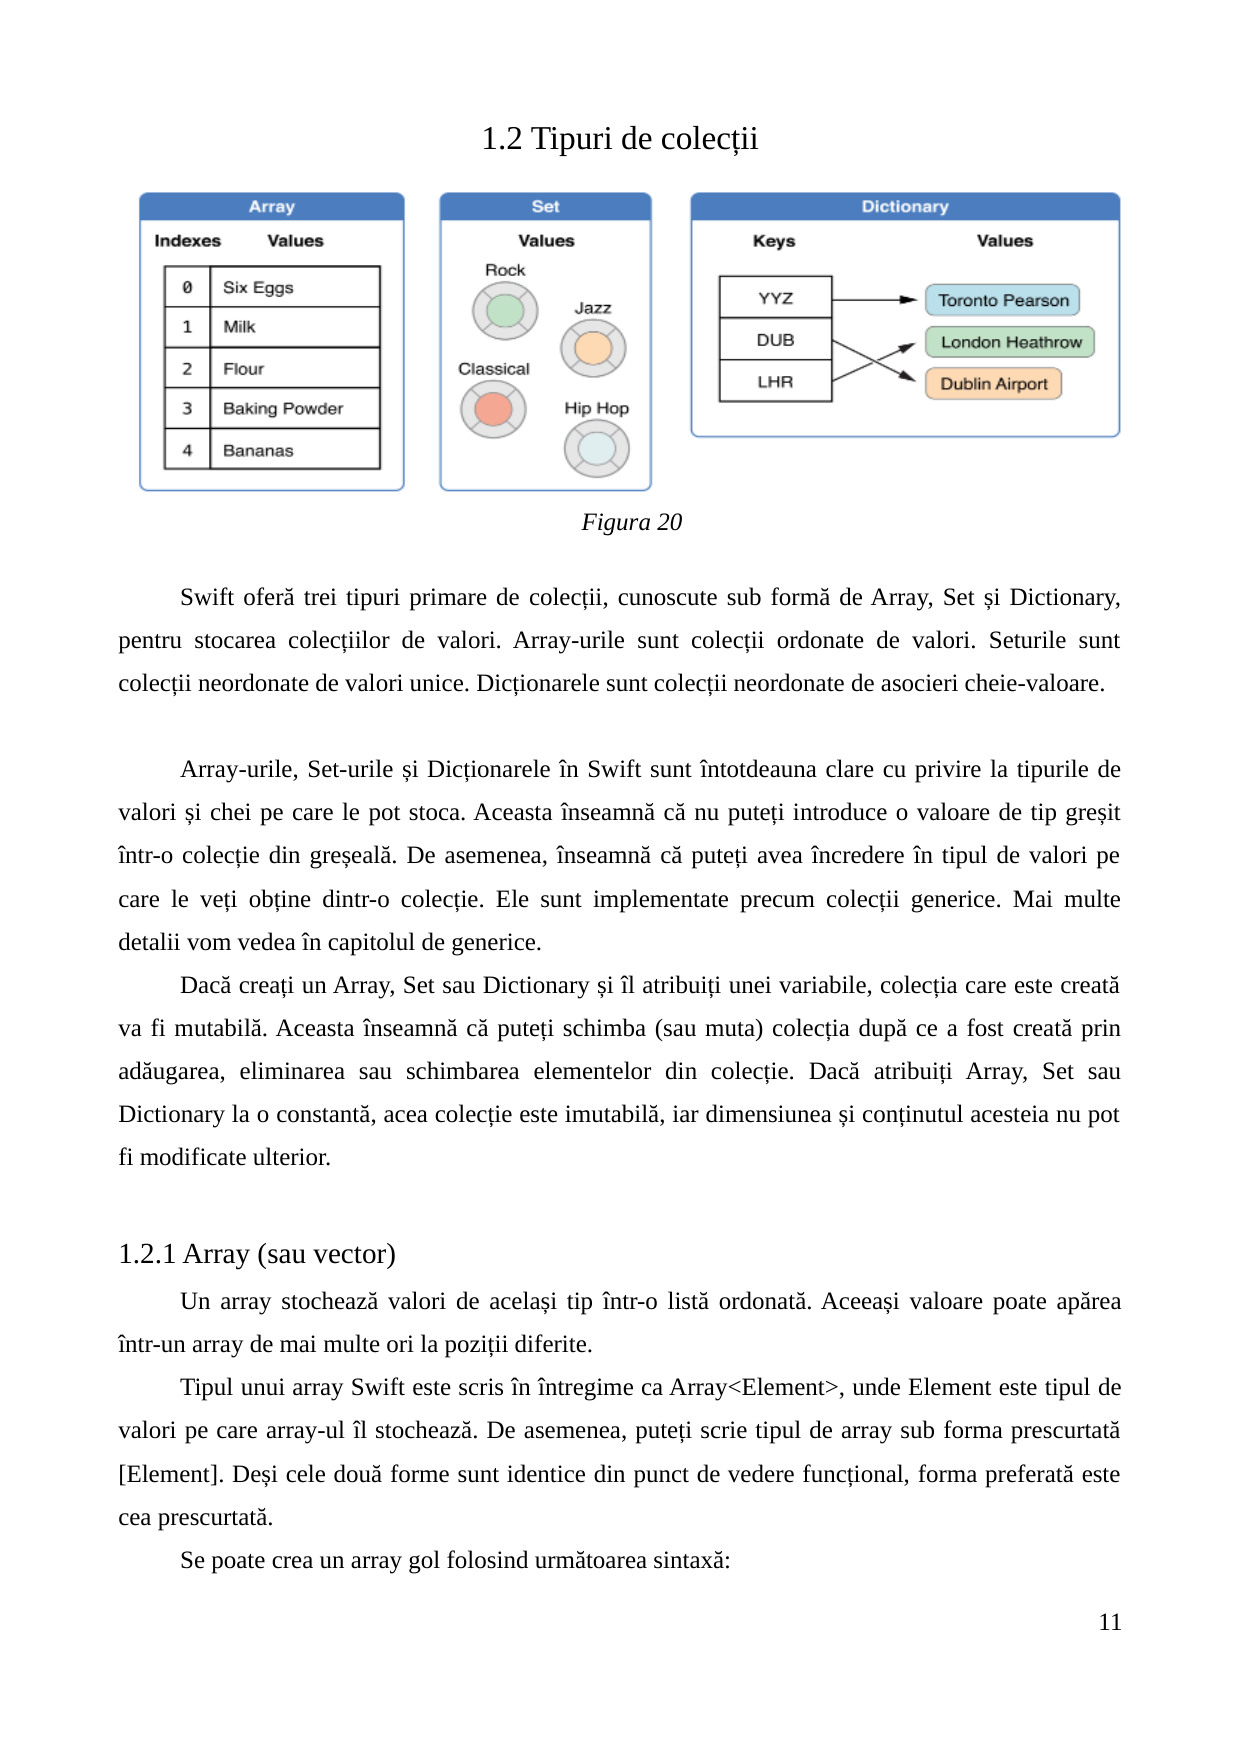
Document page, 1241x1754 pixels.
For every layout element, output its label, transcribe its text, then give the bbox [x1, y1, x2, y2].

text Array-urile, Set-urile și Dicționarele în Swift sunt întotdeauna clare cu privire la tipurile de valori și chei pe care le pot stoca. Aceasta înseamnă că nu puteți introduce o valoare de tip greșit într-o colecție din greșeală. De asemenea, înseamnă că puteți avea încredere în tipul de valori pe care le veți obține dintr-o colecție. Ele sunt implementate precum colecții generice. Mai multe detalii vom vedea în capitolul de generice. [118, 754, 1122, 956]
subtitle 1.2 Tipuri de colecții [118, 118, 1122, 156]
text Tipul unui array Swift este scris în întregime ca Array<Element>, unde Element este tipul de valori pe care array-ul îl stochează. De asemenea, puteți scrie tipul de array sub forma prescurtată [Element]. Deși cele două forme sunt identice din punct de vedere funcțional, forma preferată este cea prescurtată. [118, 1372, 1122, 1531]
picture [129, 186, 1134, 502]
subtitle 1.2.1 Array (sau vector) [118, 1236, 1122, 1269]
text Dacă creați un Array, Set sau Dictionary și îl atribuiți unei variabile, colecția care este creată va fi mutabilă. Aceasta înseamnă că puteți schimba (sau muta) colecția după ce a fost creată prin adăugarea, eliminarea sau schimbarea elementelor din colecție. Dacă atribuiți Array, Set sau Dictionary la o constantă, acea colecție este imutabilă, iar dimensiunea și conținutul acesteia nu pot fi modificate ulterior. [118, 970, 1122, 1171]
text Un array stochează valori de același tip într-o listă ordonată. Aceeași valoare poate apărea într-un array de mai multe ori la poziții diferite. [118, 1286, 1122, 1358]
text Se poate crea un array gol folosind următoarea sintaxă: [118, 1545, 1122, 1574]
